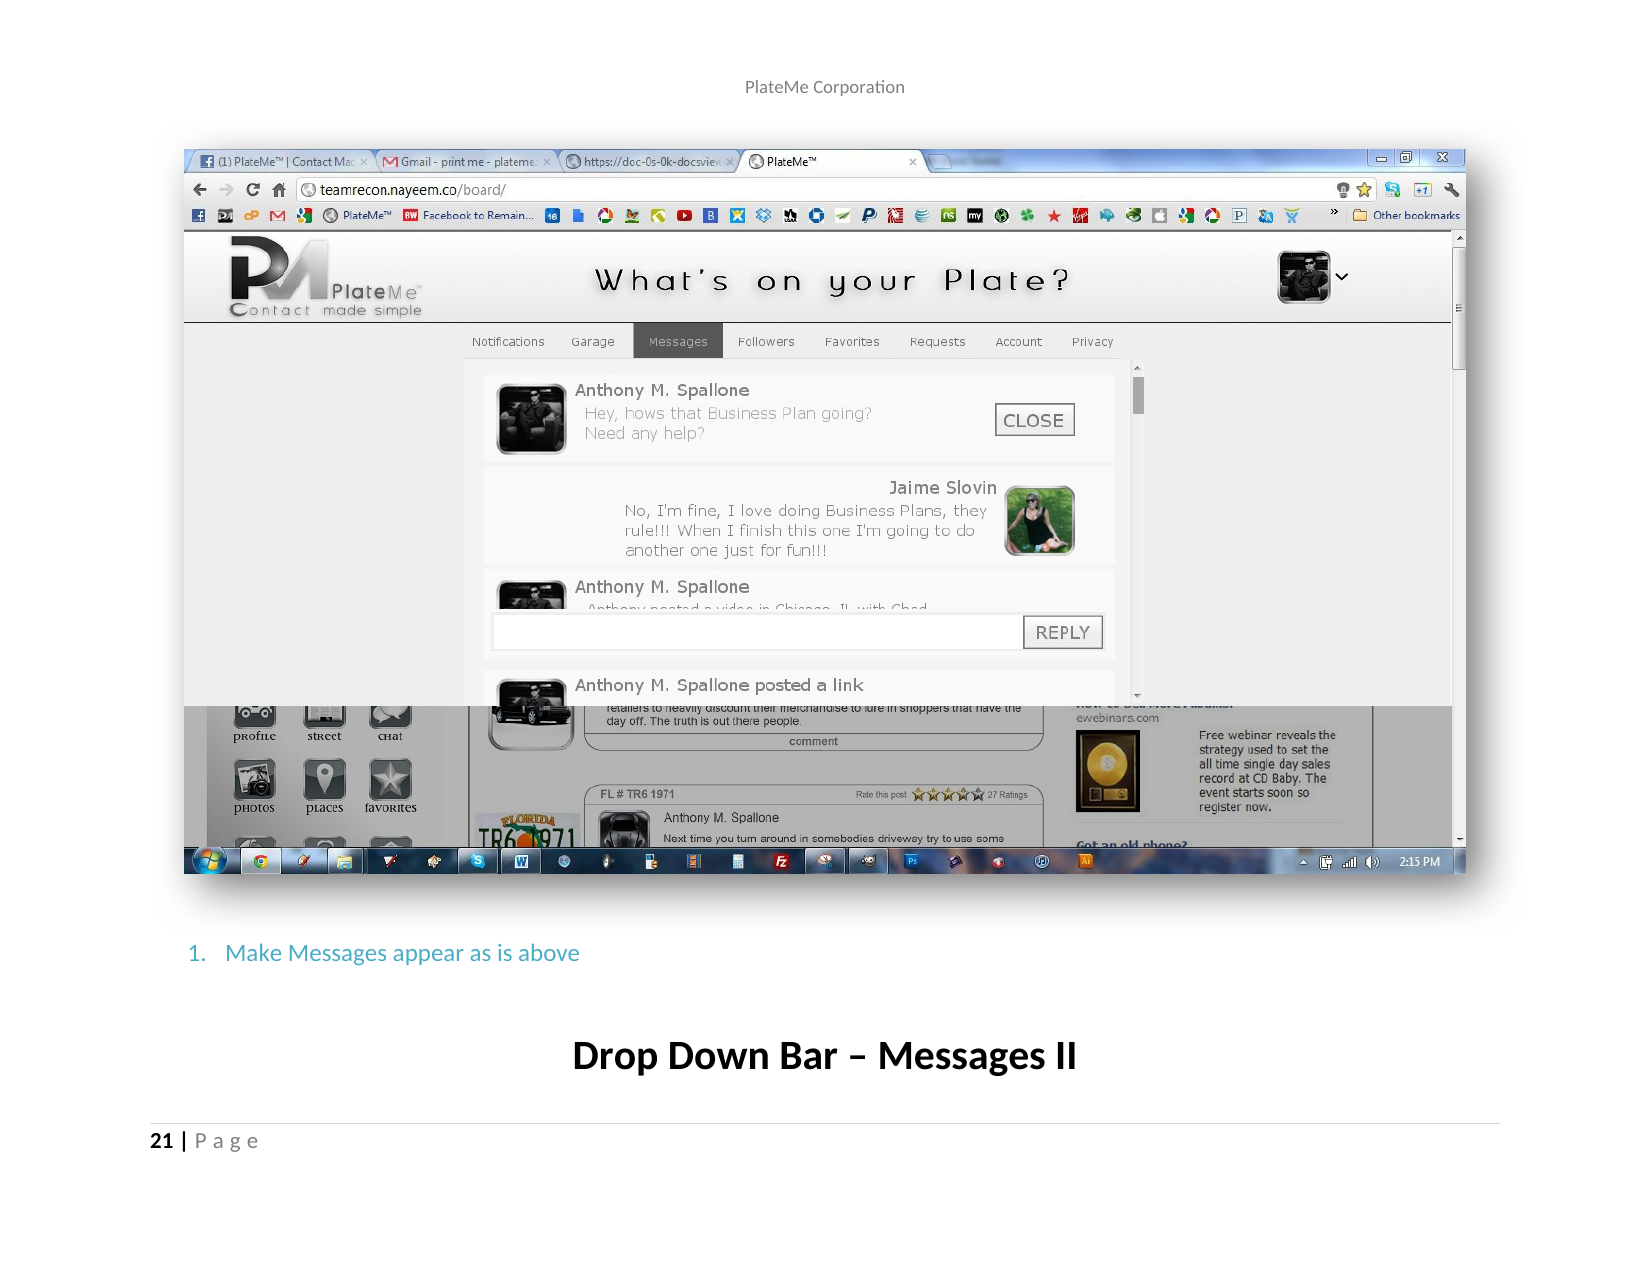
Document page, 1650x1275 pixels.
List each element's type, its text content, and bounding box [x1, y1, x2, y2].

list Make Messages appear as is above [187, 903, 1500, 968]
text Drop Down Bar – Messages II [150, 1029, 1500, 1080]
picture [184, 149, 1466, 874]
